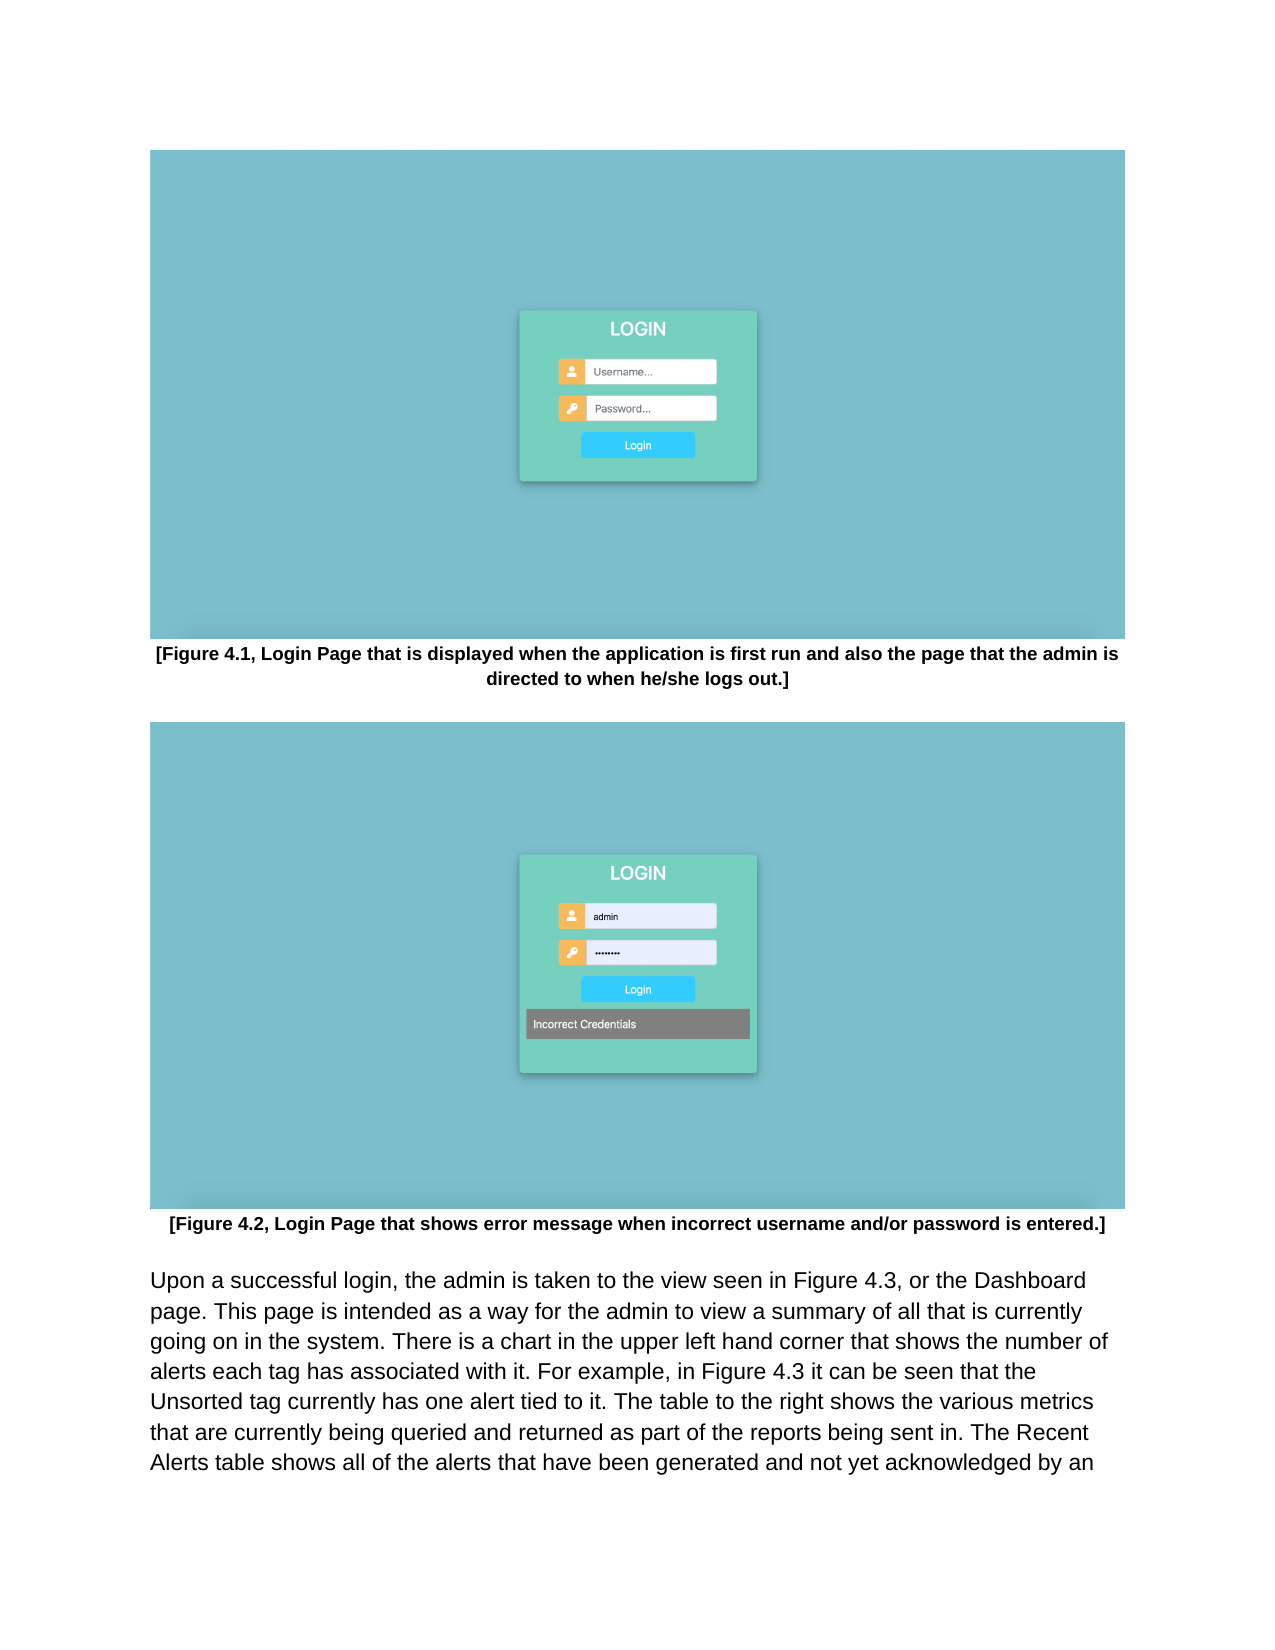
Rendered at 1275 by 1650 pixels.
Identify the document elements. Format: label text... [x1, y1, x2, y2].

picture [150, 150, 1125, 639]
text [150, 1267, 1125, 1475]
picture [150, 722, 1125, 1209]
text [Figure 4.2, Login Page that shows error message when incorrect username and/or password is entered.] [150, 1212, 1125, 1234]
text [Figure 4.1, Login Page that is displayed when the application is first run and also the page that the admin is directed to when he/she logs out.] [150, 643, 1125, 689]
